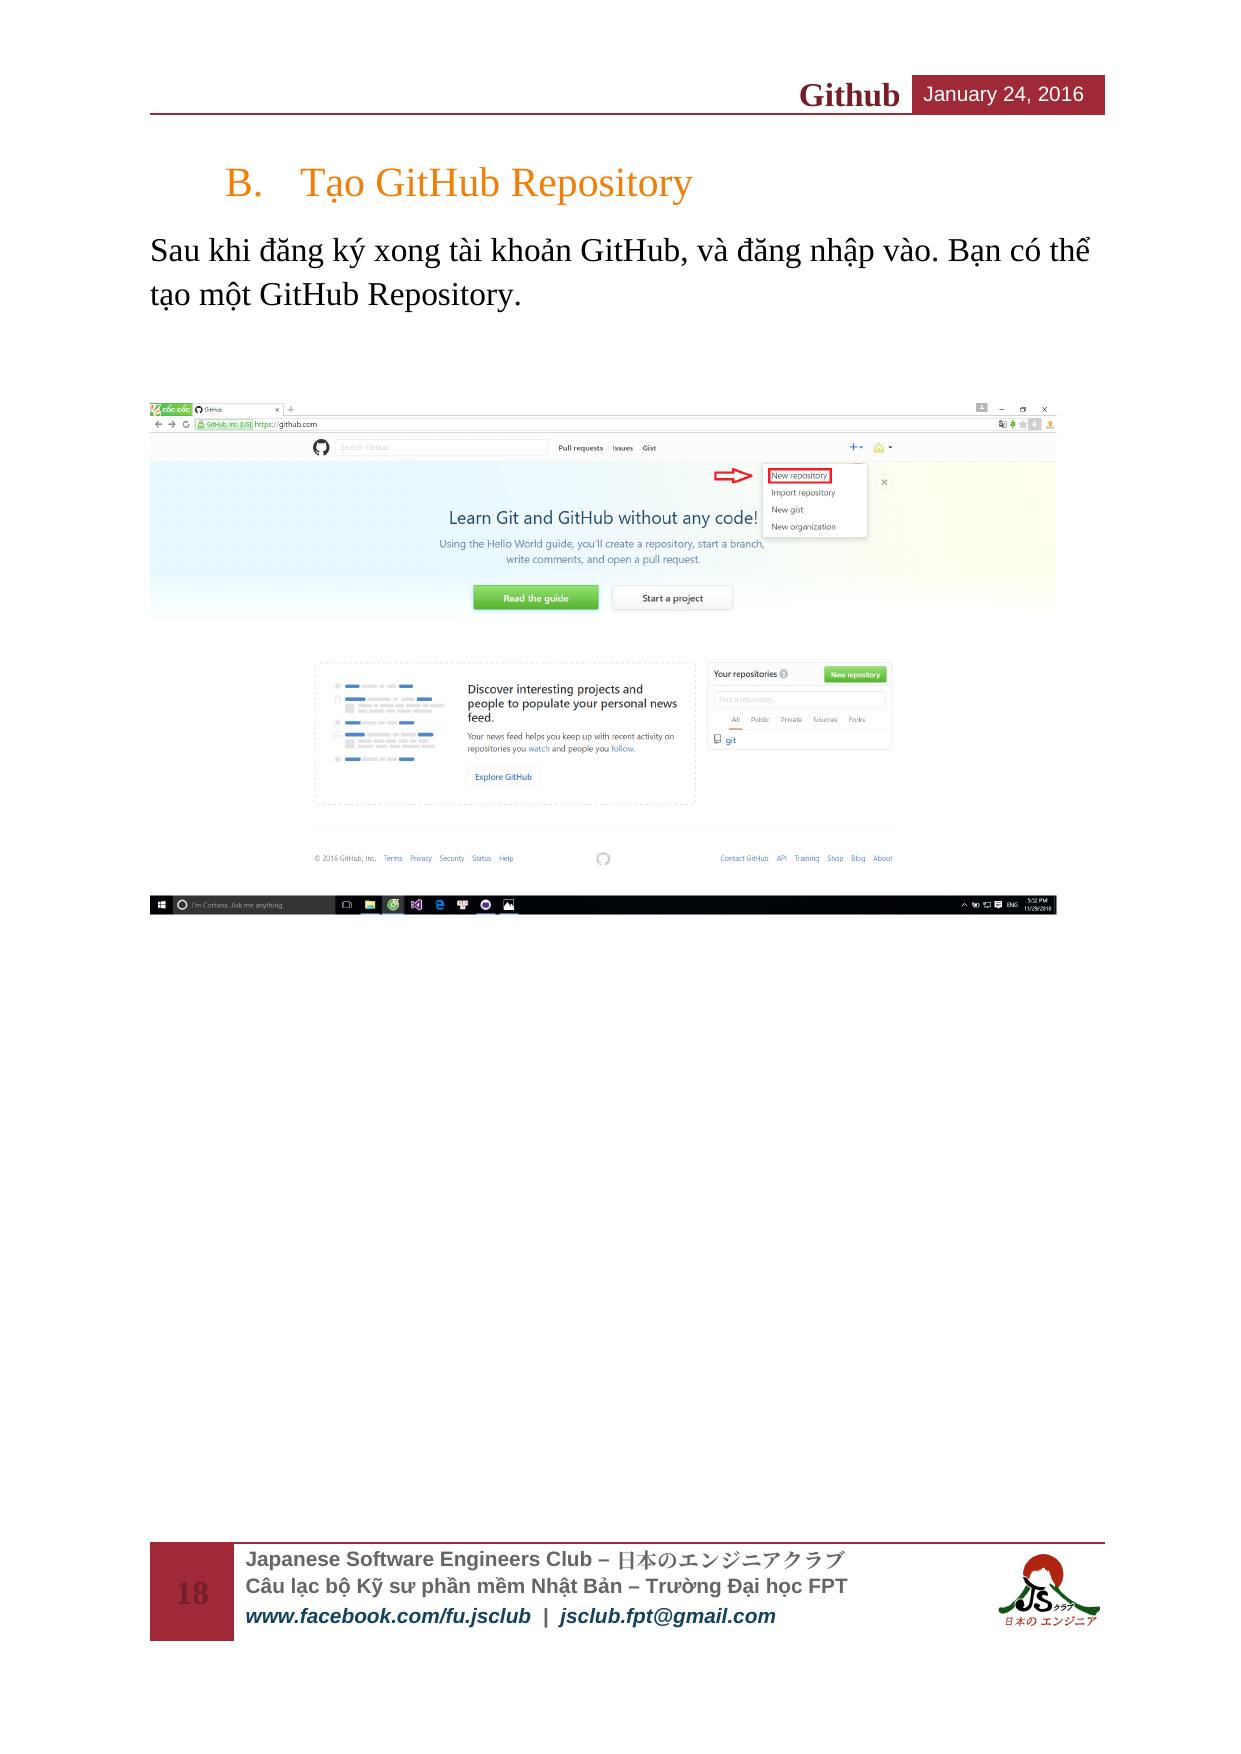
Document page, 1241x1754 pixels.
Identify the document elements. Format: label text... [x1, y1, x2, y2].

subtitle Tạo GitHub Repository [225, 158, 1105, 206]
picture [150, 403, 1060, 916]
picture [998, 1554, 1100, 1626]
text Sau khi đăng ký xong tài khoản GitHub, và đăng nhập vào. Bạn có thể tạo một GitHub Repository. [150, 230, 1105, 312]
